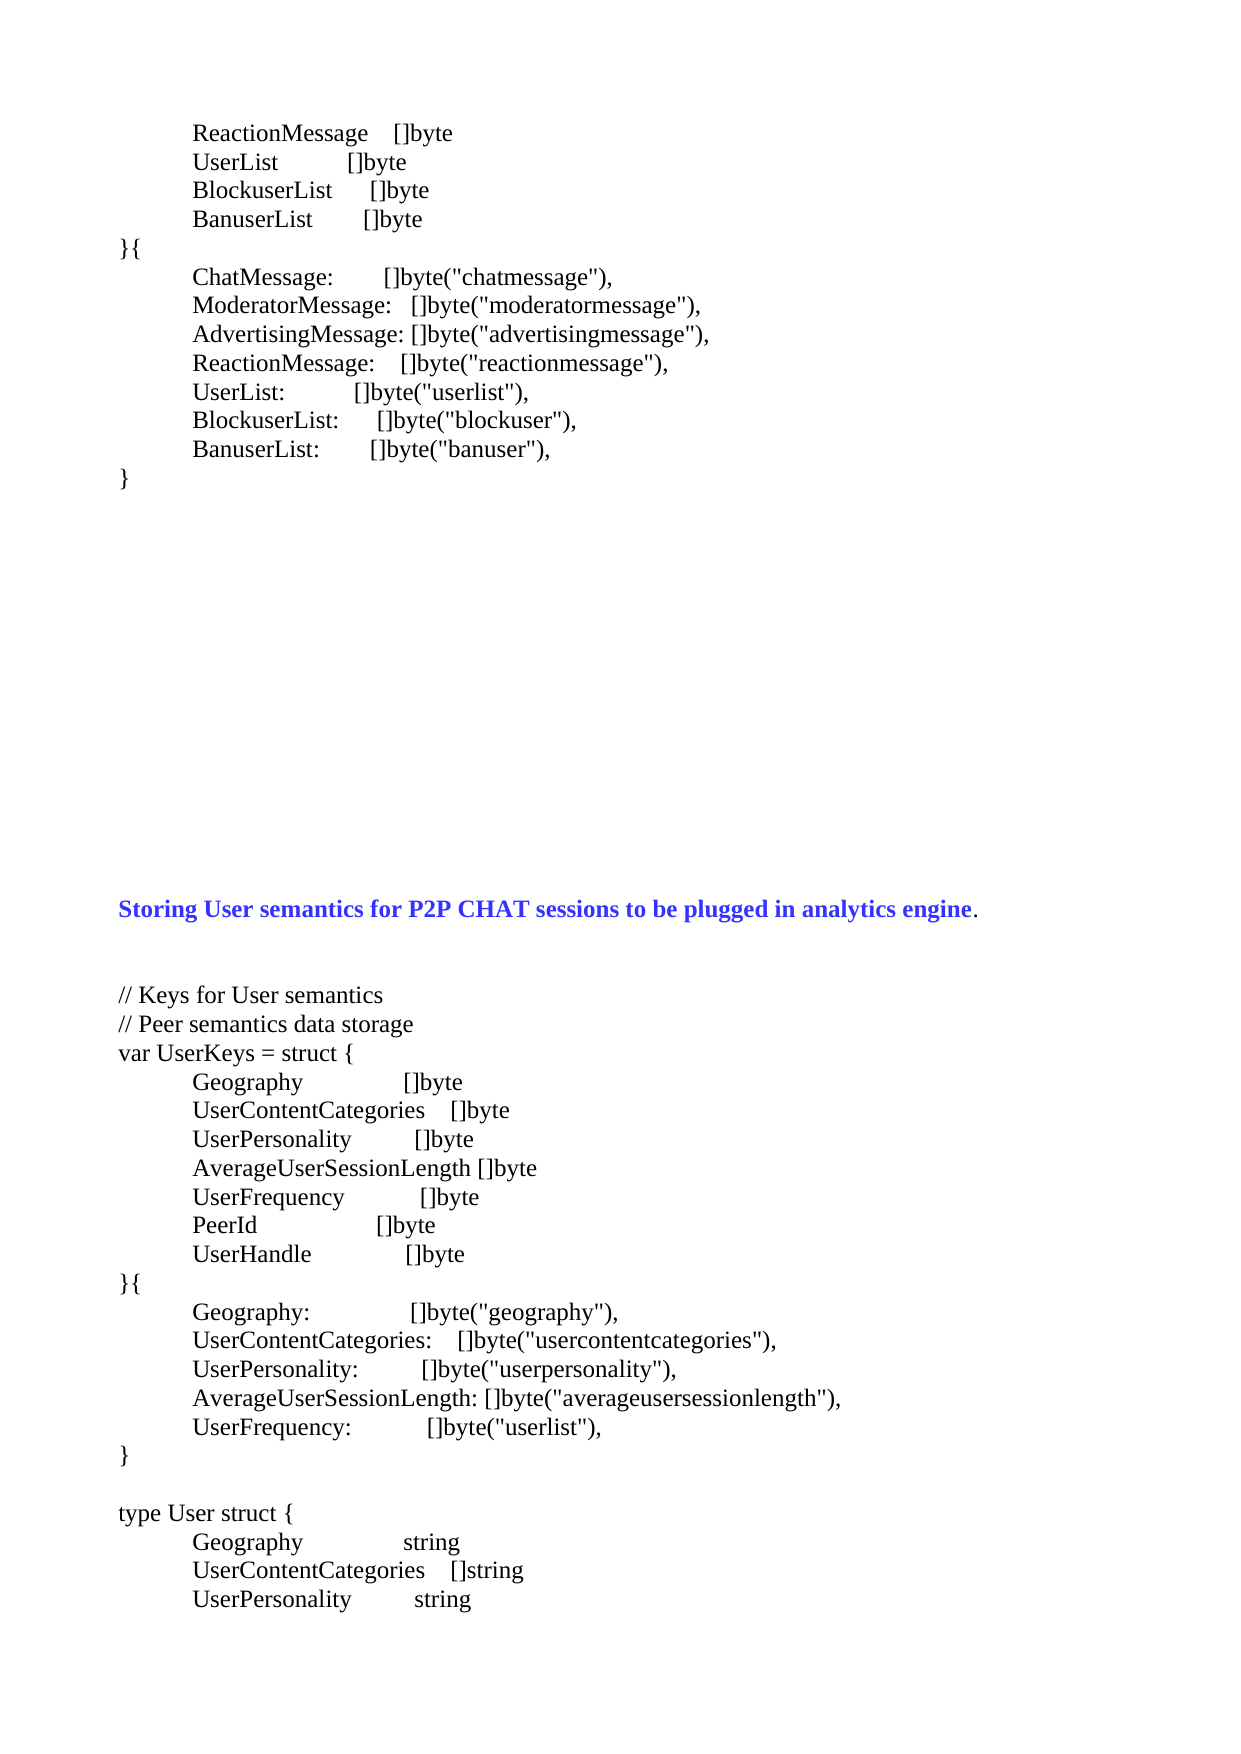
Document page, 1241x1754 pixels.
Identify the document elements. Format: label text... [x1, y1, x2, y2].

text PeerId []byte [118, 1211, 1122, 1239]
text BanuserList: []byte("banuser"), [118, 434, 1122, 463]
text UserList []byte [118, 147, 1122, 176]
text type User struct { [118, 1498, 1122, 1527]
text ModeratorMessage: []byte("moderatormessage"), [118, 291, 1122, 319]
text UserPersonality []byte [118, 1124, 1122, 1153]
text ReactionMessage []byte [118, 118, 1122, 147]
text // Keys for User semantics [118, 981, 1122, 1009]
text UserFrequency []byte [118, 1182, 1122, 1211]
text } [118, 1441, 1122, 1469]
text BanuserList []byte [118, 204, 1122, 233]
text var UserKeys = struct { [118, 1038, 1122, 1067]
text Geography: []byte("geography"), [118, 1297, 1122, 1326]
text Storing User semantics for P2P CHAT sessions to be plugged in analytics engine. [118, 894, 1122, 923]
text BlockuserList []byte [118, 176, 1122, 204]
text }{ [118, 1268, 1122, 1297]
text } [118, 463, 1122, 492]
text Geography string [118, 1527, 1122, 1556]
text ReactionMessage: []byte("reactionmessage"), [118, 348, 1122, 377]
text UserContentCategories: []byte("usercontentcategories"), [118, 1326, 1122, 1354]
text UserPersonality string [118, 1584, 1122, 1613]
text AverageUserSessionLength []byte [118, 1153, 1122, 1182]
text UserList: []byte("userlist"), [118, 377, 1122, 406]
text UserFrequency: []byte("userlist"), [118, 1412, 1122, 1441]
text UserContentCategories []byte [118, 1096, 1122, 1124]
text Geography []byte [118, 1067, 1122, 1096]
text AdvertisingMessage: []byte("advertisingmessage"), [118, 319, 1122, 348]
text UserPersonality: []byte("userpersonality"), [118, 1354, 1122, 1383]
text ChatMessage: []byte("chatmessage"), [118, 262, 1122, 291]
text UserContentCategories []string [118, 1556, 1122, 1584]
text }{ [118, 233, 1122, 262]
text BlockuserList: []byte("blockuser"), [118, 406, 1122, 434]
text AverageUserSessionLength: []byte("averageusersessionlength"), [118, 1383, 1122, 1412]
text UserHandle []byte [118, 1239, 1122, 1268]
text // Peer semantics data storage [118, 1009, 1122, 1038]
